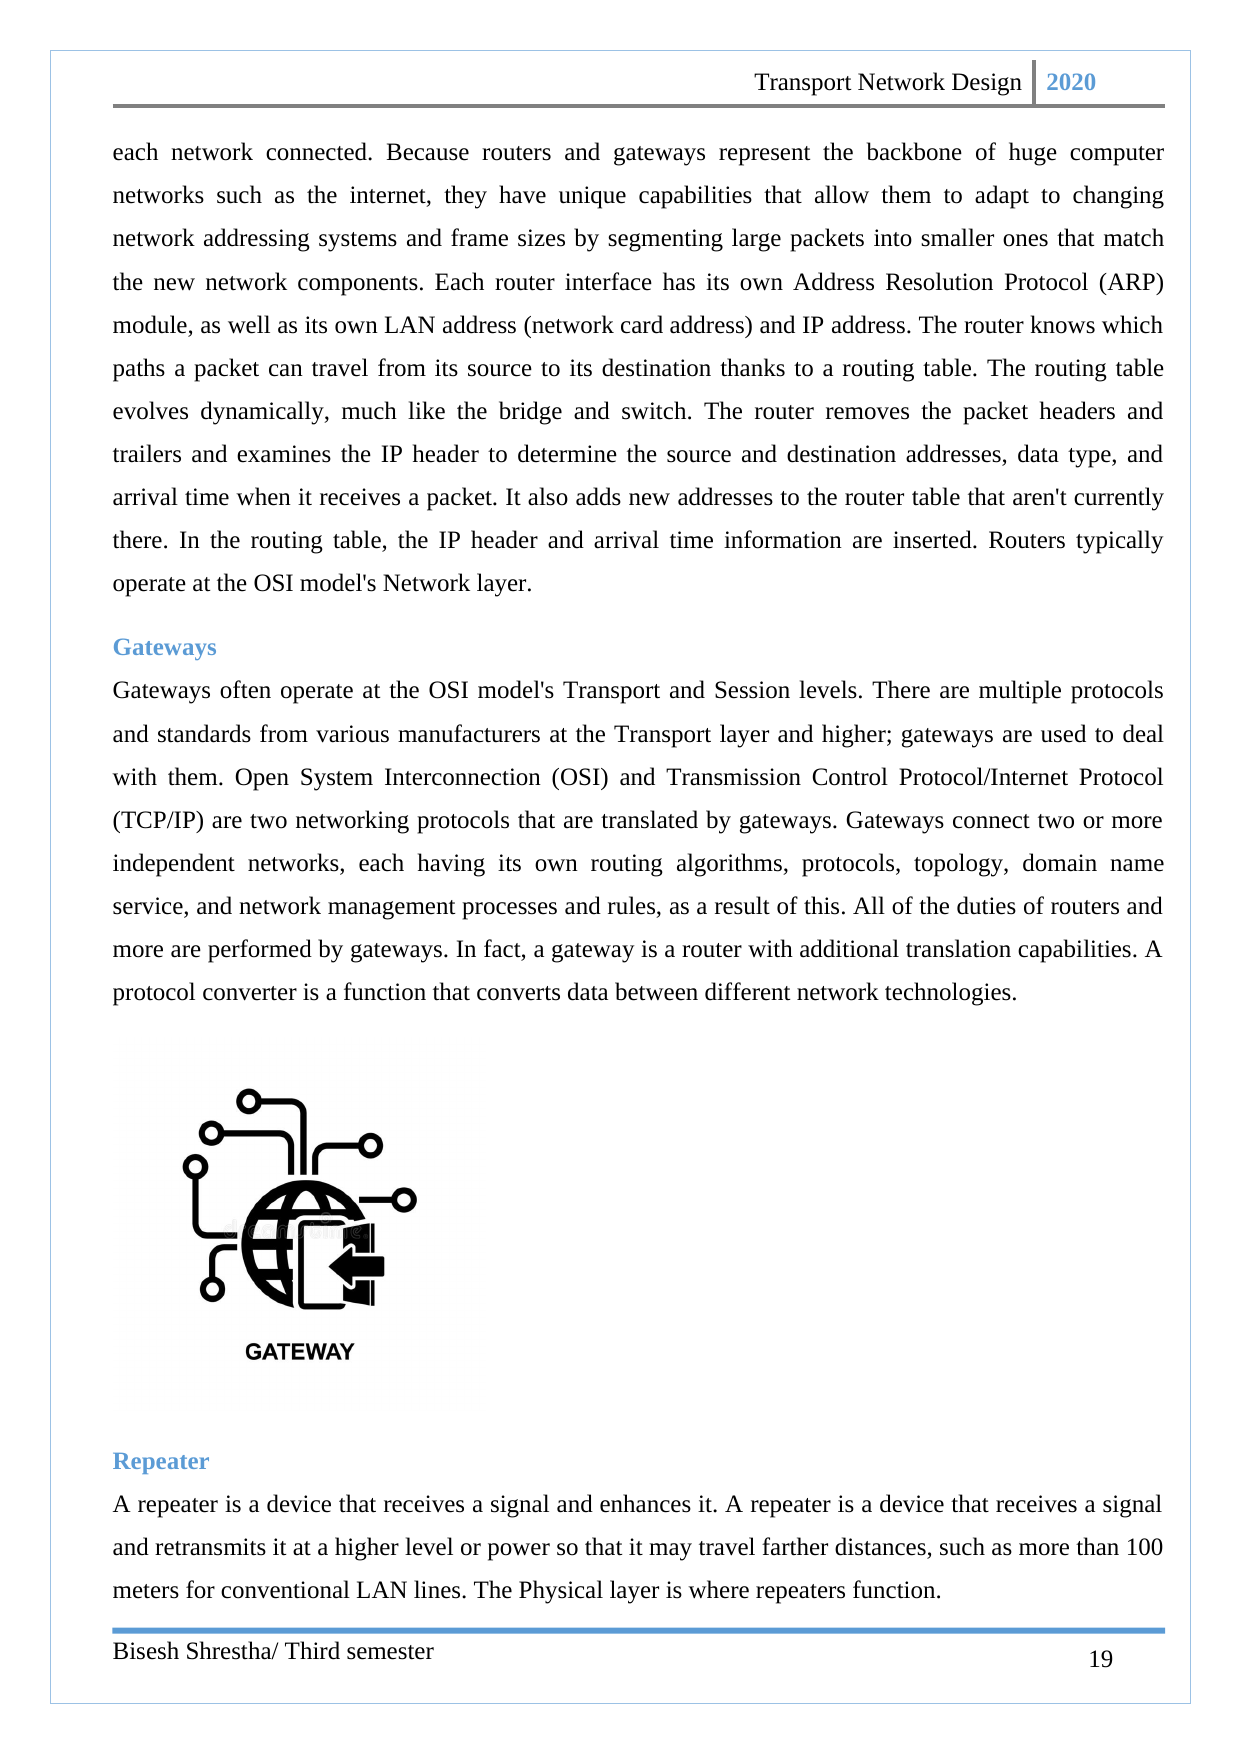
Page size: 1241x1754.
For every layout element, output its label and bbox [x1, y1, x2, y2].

picture [112, 1037, 487, 1411]
